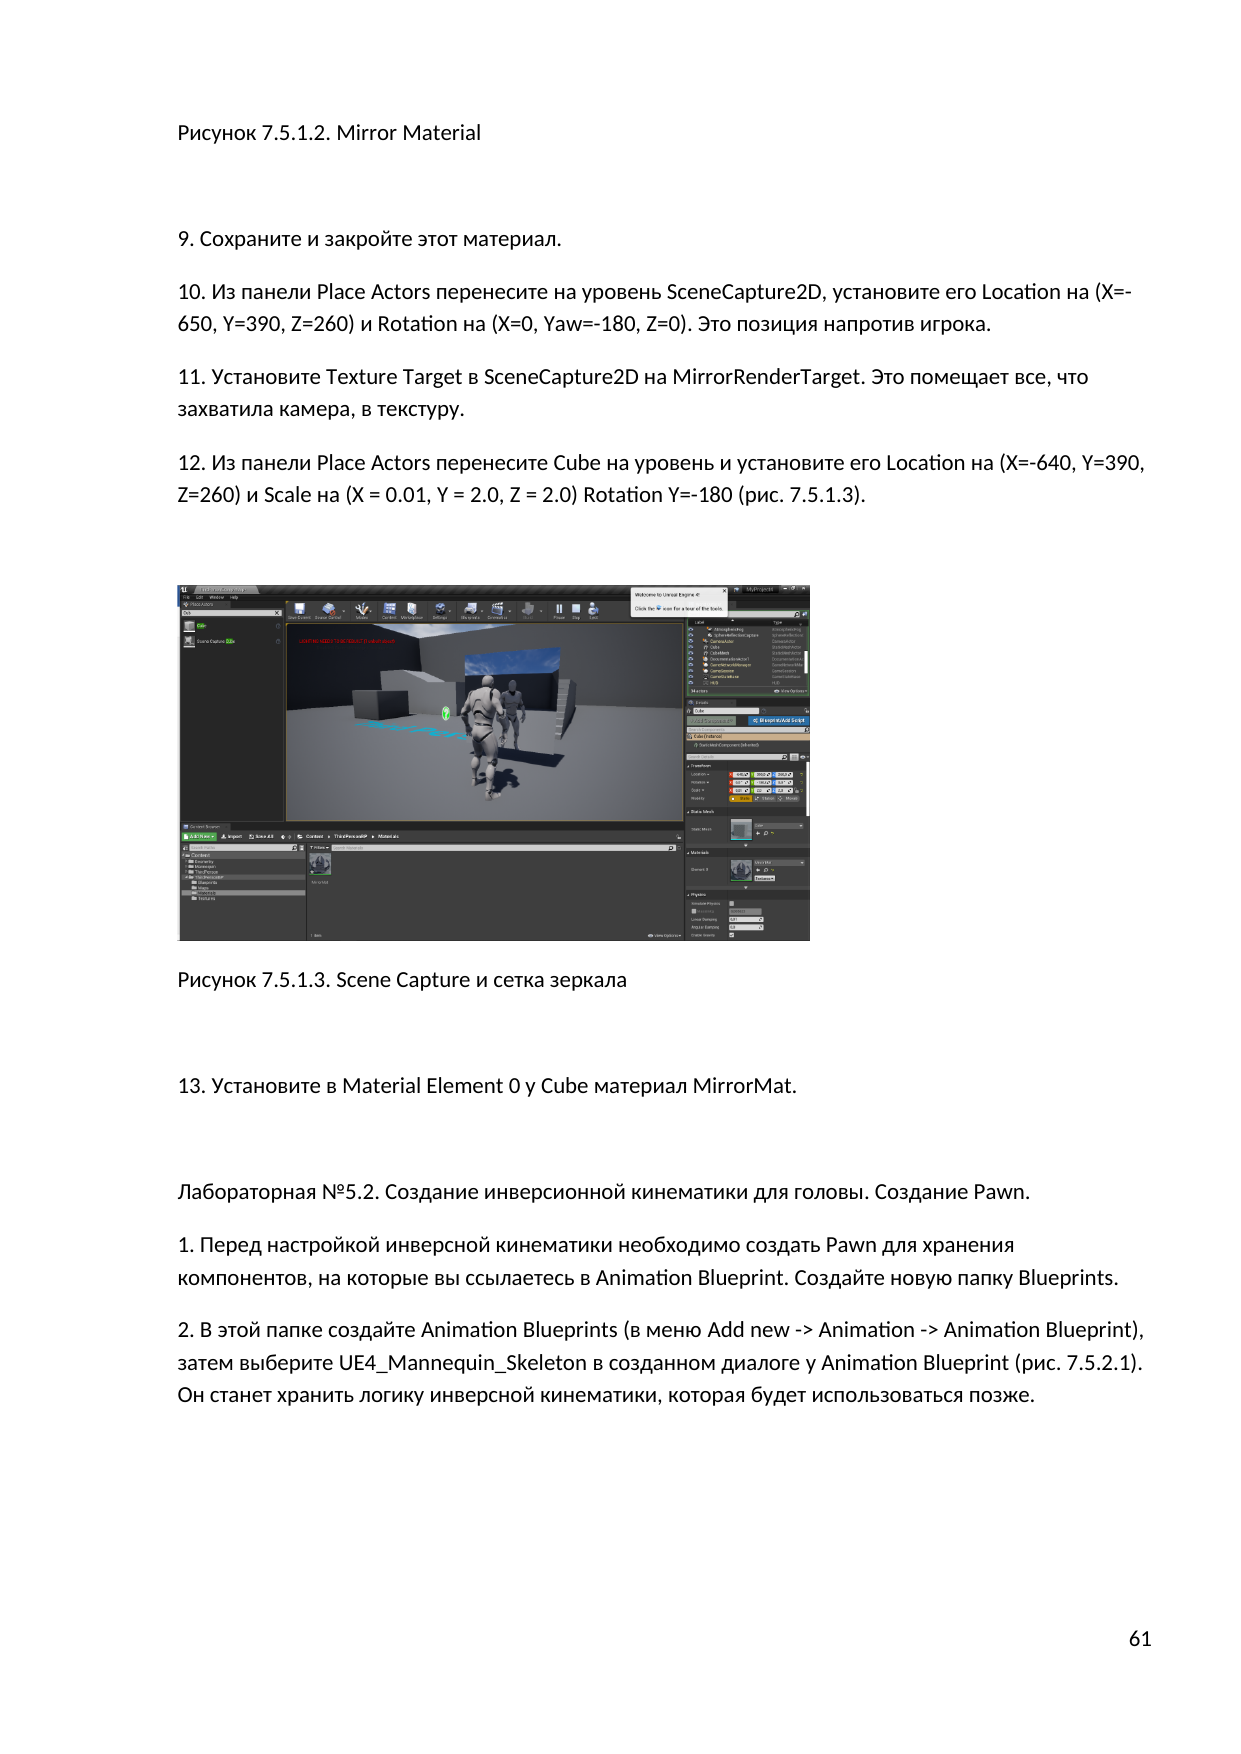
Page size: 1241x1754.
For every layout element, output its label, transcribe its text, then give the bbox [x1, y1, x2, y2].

text 10. Из панели Place Actors перенесите на уровень SceneCapture2D, установите его Location на (X=-650, Y=390, Z=260) и Rotation на (X=0, Yaw=-180, Z=0). Это позиция напротив игрока. [177, 277, 1152, 337]
text 2. В этой папке создайте Animation Blueprints (в меню Add new -> Animation -> Animation Blueprint), затем выберите UE4_Mannequin_Skeleton в созданном диалоге у Animation Blueprint (рис. 7.5.2.1). Он станет хранить логику инверсной кинематики, которая будет использоваться позже. [177, 1316, 1152, 1408]
picture [177, 585, 810, 941]
text Лабораторная №5.2. Создание инверсионной кинематики для головы. Создание Pawn. [177, 1177, 1152, 1205]
text 11. Установите Texture Target в SceneCapture2D на MirrorRenderTarget. Это помещает все, что захватила камера, в текстуру. [177, 362, 1152, 423]
text 12. Из панели Place Actors перенесите Cube на уровень и установите его Location на (X=-640, Y=390, Z=260) и Scale на (X = 0.01, Y = 2.0, Z = 2.0) Rotation Y=-180 (рис. 7.5.1.3). [177, 448, 1152, 508]
text 1. Перед настройкой инверсной кинематики необходимо создать Pawn для хранения компонентов, на которые вы ссылаетесь в Animation Blueprint. Создайте новую папку Blueprints. [177, 1230, 1152, 1291]
text Рисунок 7.5.1.2. Mirror Material [177, 118, 1152, 146]
text Рисунок 7.5.1.3. Scene Capture и сетка зеркала [177, 965, 1152, 993]
text 13. Установите в Material Element 0 у Cube материал MirrorMat. [177, 1071, 1152, 1099]
text 9. Сохраните и закройте этот материал. [177, 224, 1152, 252]
